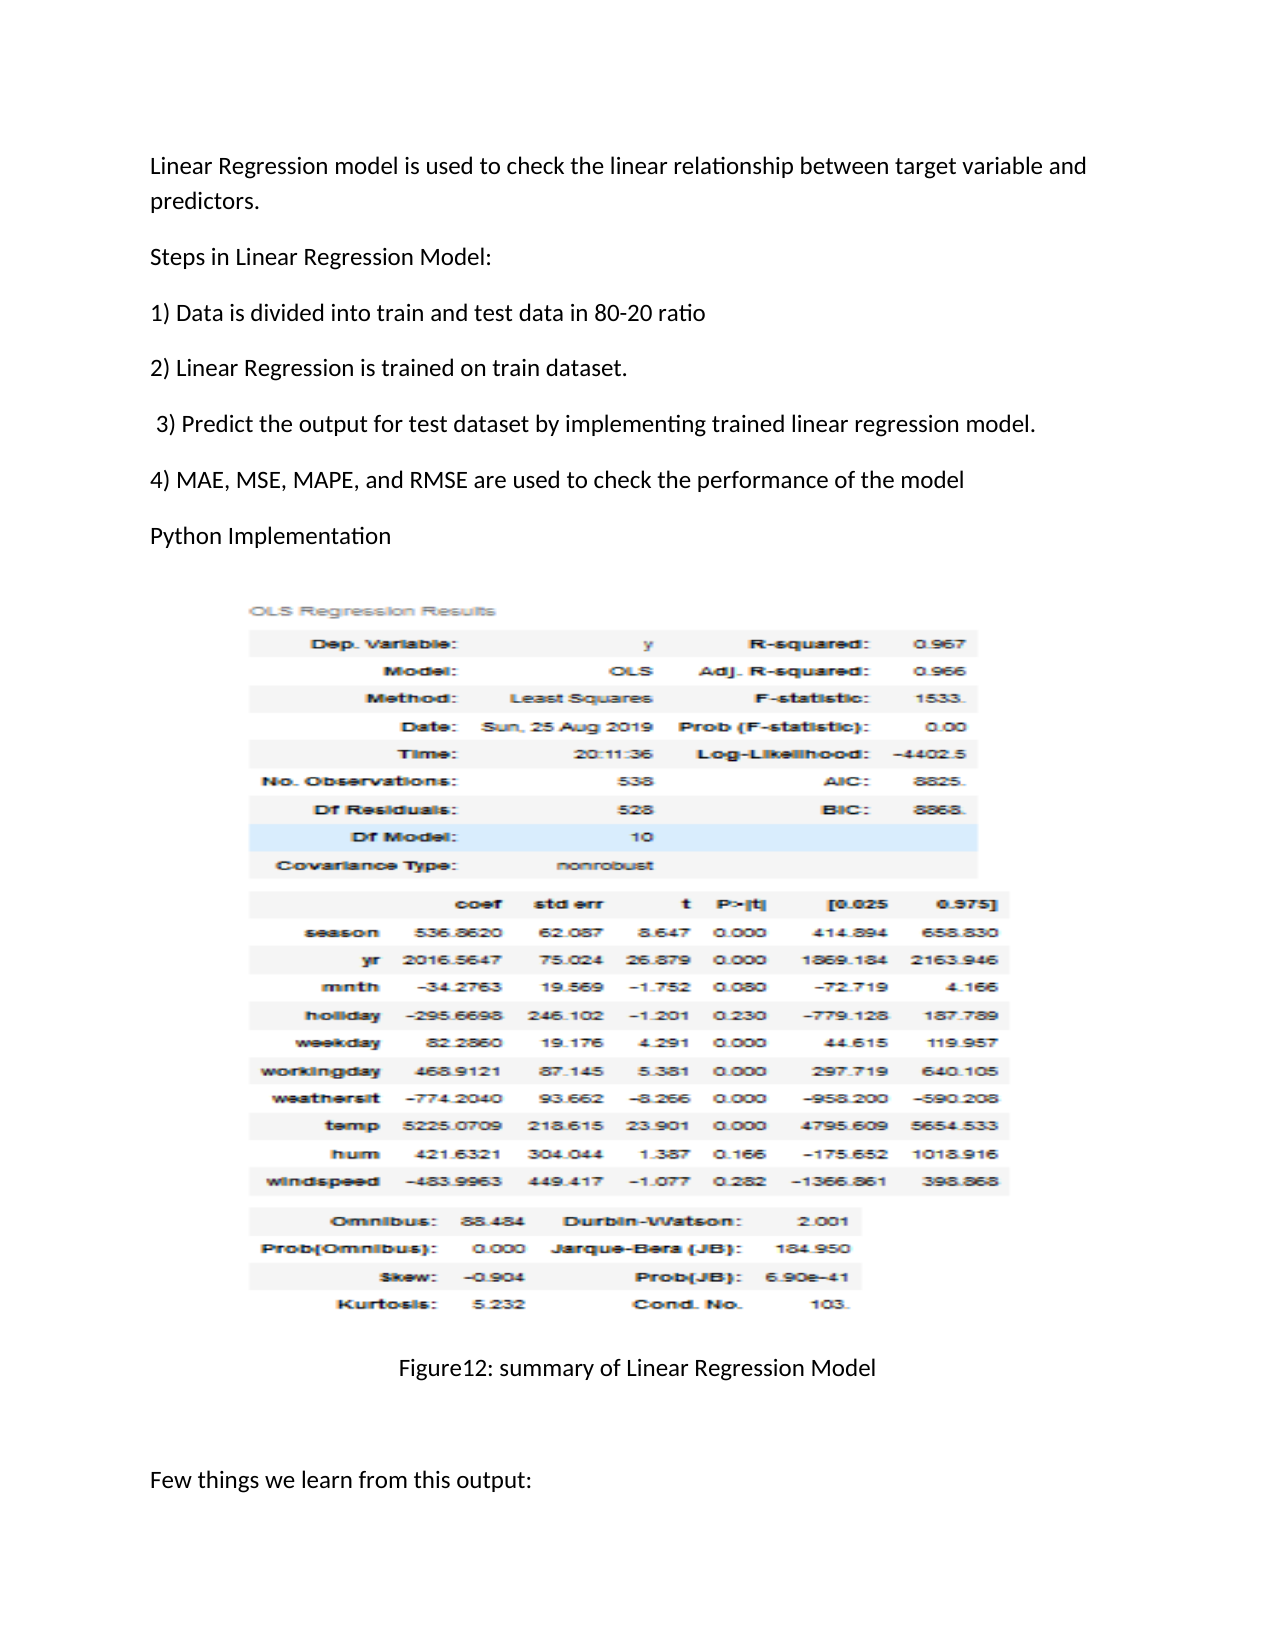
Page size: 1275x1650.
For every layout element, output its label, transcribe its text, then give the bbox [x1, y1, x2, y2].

text Python Implementation [150, 520, 1125, 551]
text 3) Predict the output for test dataset by implementing trained linear regression model. [150, 408, 1125, 439]
text 2) Linear Regression is trained on train dataset. [150, 352, 1125, 383]
picture [237, 575, 1038, 1328]
text 4) MAE, MSE, MAPE, and RMSE are used to check the performance of the model [150, 464, 1125, 495]
text 1) Data is divided into train and test data in 80-20 ratio [150, 297, 1125, 327]
text Figure12: summary of Linear Regression Model [150, 1352, 1125, 1383]
text Steps in Linear Regression Model: [150, 241, 1125, 271]
text Few things we learn from this output: [150, 1464, 1125, 1494]
text Linear Regression model is used to check the linear relationship between target variable and predictors. [150, 150, 1125, 216]
